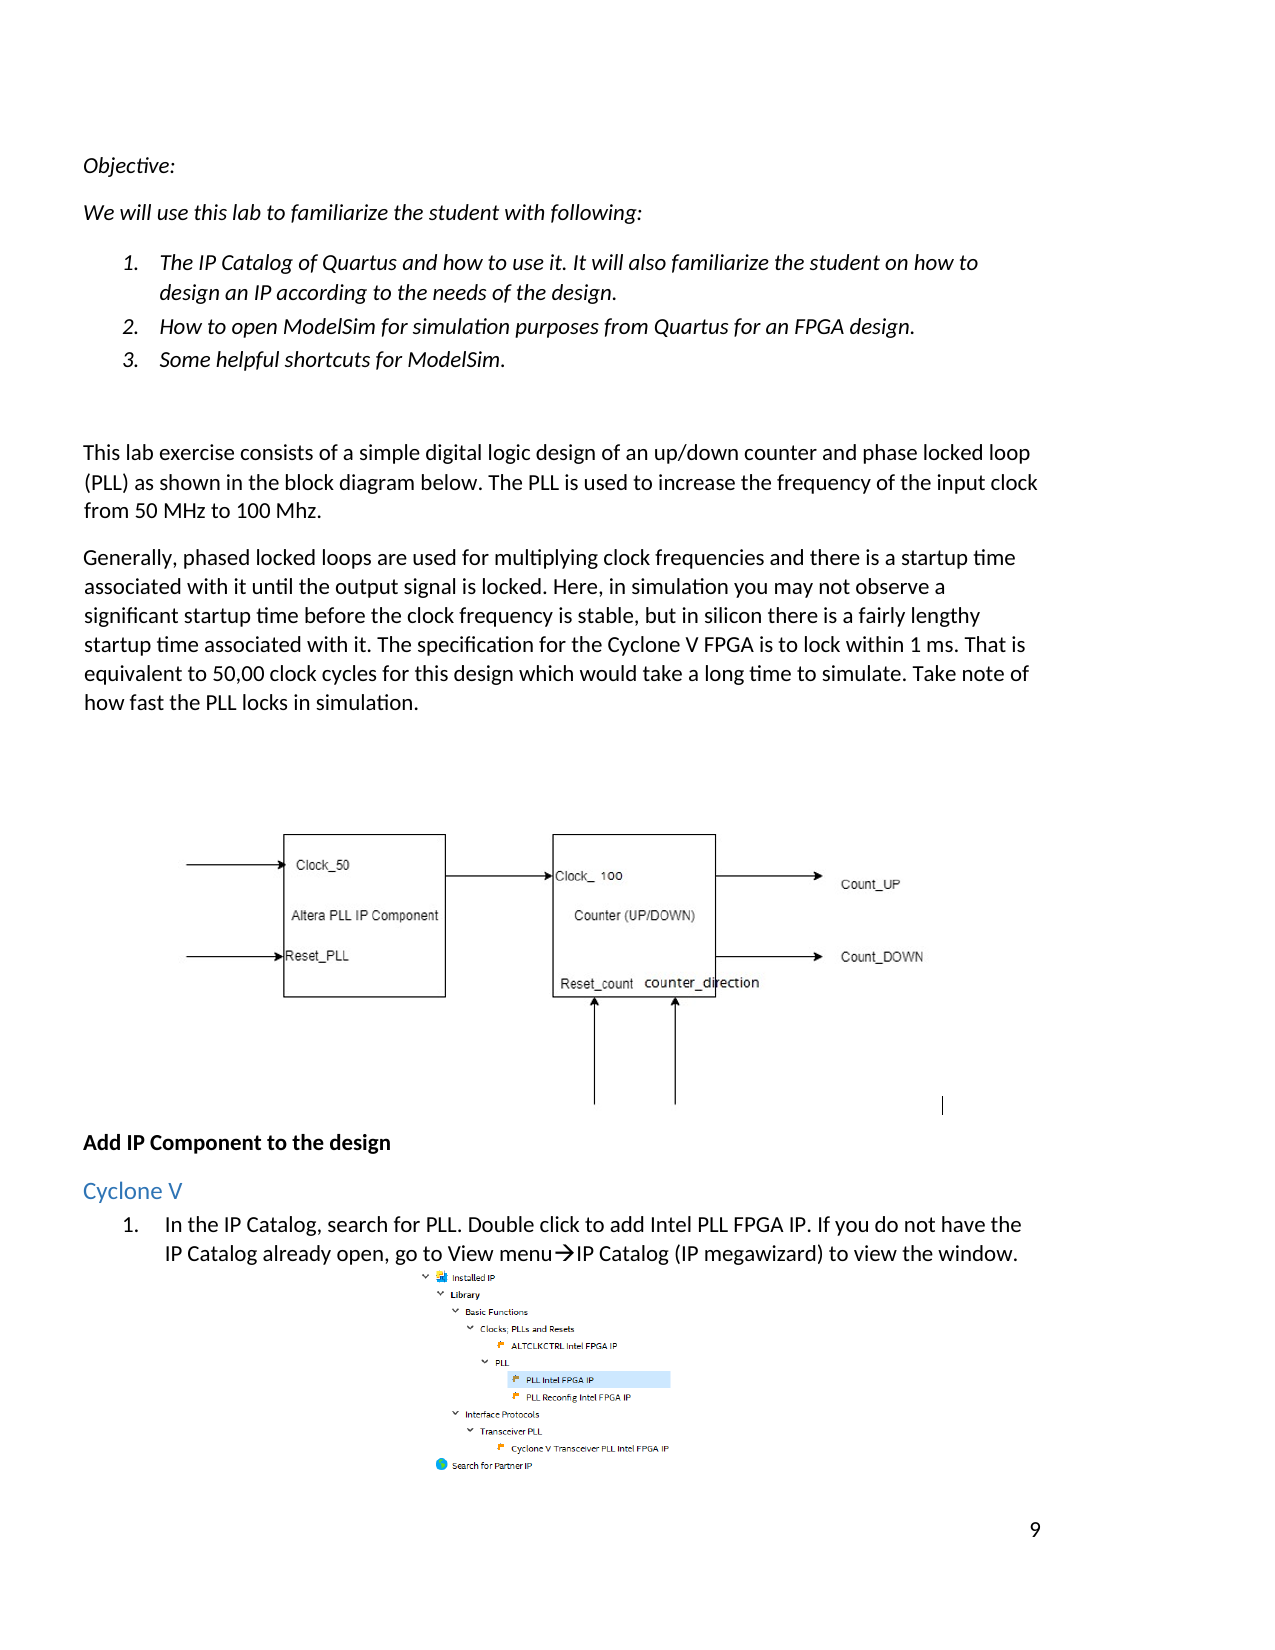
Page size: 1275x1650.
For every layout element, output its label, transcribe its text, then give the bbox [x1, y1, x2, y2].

picture [170, 821, 950, 1117]
text Objective: [83, 152, 1046, 180]
text Generally, phased locked loops are used for multiplying clock frequencies and there is a startup time associated with it until the output signal is locked. Here, in simulation you may not observe a significant startup time before the clock frequency is stable, but in silicon there is a fairly lengthy startup time associated with it. The specification for the Cyclone V FPGA is to lock within 1 ms. That is equivalent to 50,00 clock cycles for this design which would take a long time to simulate. Take note of how fast the PLL locks in simulation. [83, 543, 1041, 716]
picture [419, 1268, 691, 1492]
text We will use this lab to familiarize the student with following: [83, 198, 1046, 226]
text Cyclone V [83, 1175, 1172, 1206]
list How to open ModelSim for simulation purposes from Quartus for an FPGA design. [122, 312, 1046, 340]
list In the IP Catalog, search for PLL. Double click to add Intel PLL FPGA IP. If you do not have the IP Catalog already open, go to View menuIP Catalog (IP megawizard) to view the window. [122, 1210, 1041, 1267]
list Some helpful shortcuts for ModelSim. [122, 345, 1046, 373]
text This lab exercise consists of a simple digital logic design of an up/down counter and phase locked loop (PLL) as shown in the block diagram below. The PLL is used to increase the frequency of the input clock from 50 MHz to 100 Mhz. [83, 438, 1041, 525]
subtitle Add IP Component to the design [83, 1128, 1172, 1156]
list The IP Catalog of Quartus and how to use it. It will also familiarize the student on how to design an IP according to the needs of the design. [122, 248, 1046, 306]
